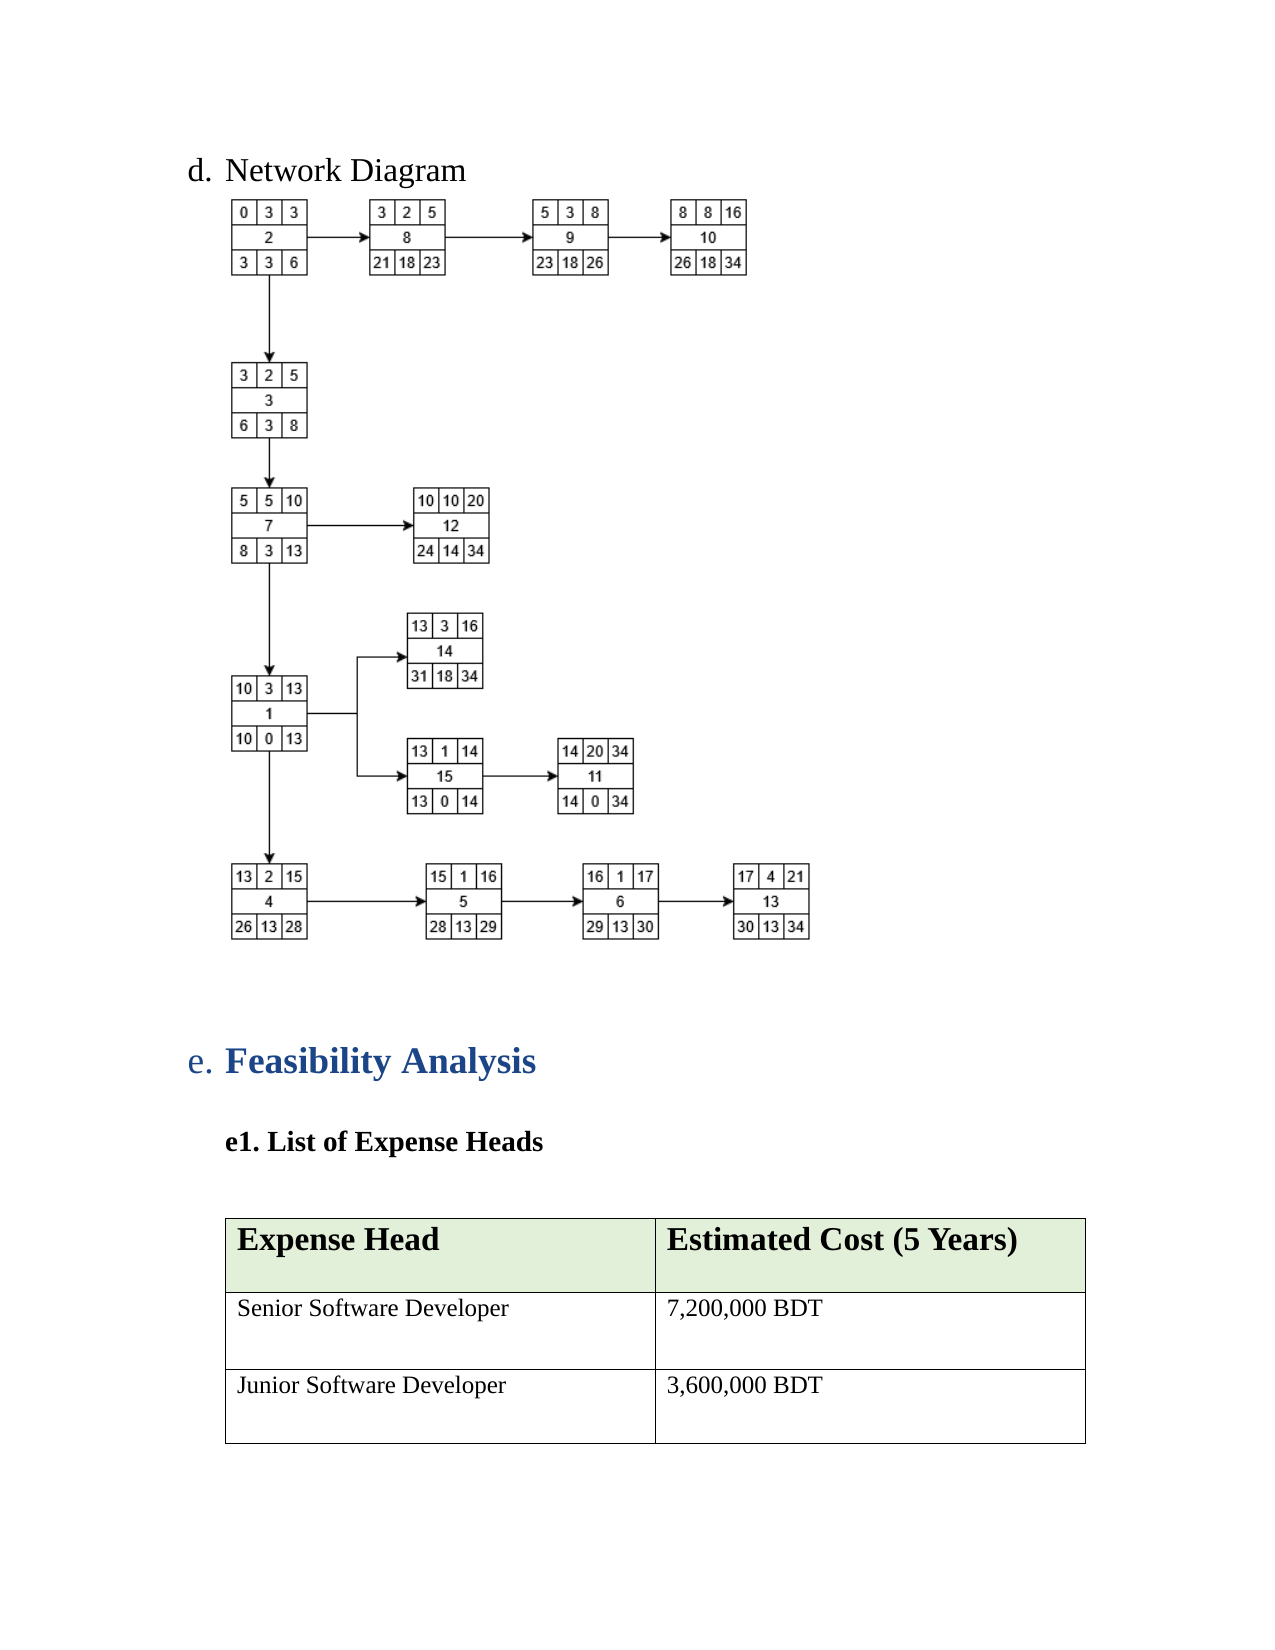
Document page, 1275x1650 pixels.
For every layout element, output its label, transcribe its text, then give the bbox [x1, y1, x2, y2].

list Network Diagram [187, 150, 1125, 188]
table_cell 3,600,000 BDT [656, 1370, 1085, 1443]
table_cell 7,200,000 BDT [656, 1293, 1085, 1369]
table_cell Junior Software Developer [226, 1370, 655, 1443]
table_header Expense Head [226, 1219, 655, 1292]
list Feasibility Analysis [187, 1038, 1125, 1081]
table_header Estimated Cost (5 Years) [656, 1219, 1085, 1292]
list e1. List of Expense Heads [225, 1124, 1125, 1158]
table_cell Senior Software Developer [226, 1293, 655, 1369]
